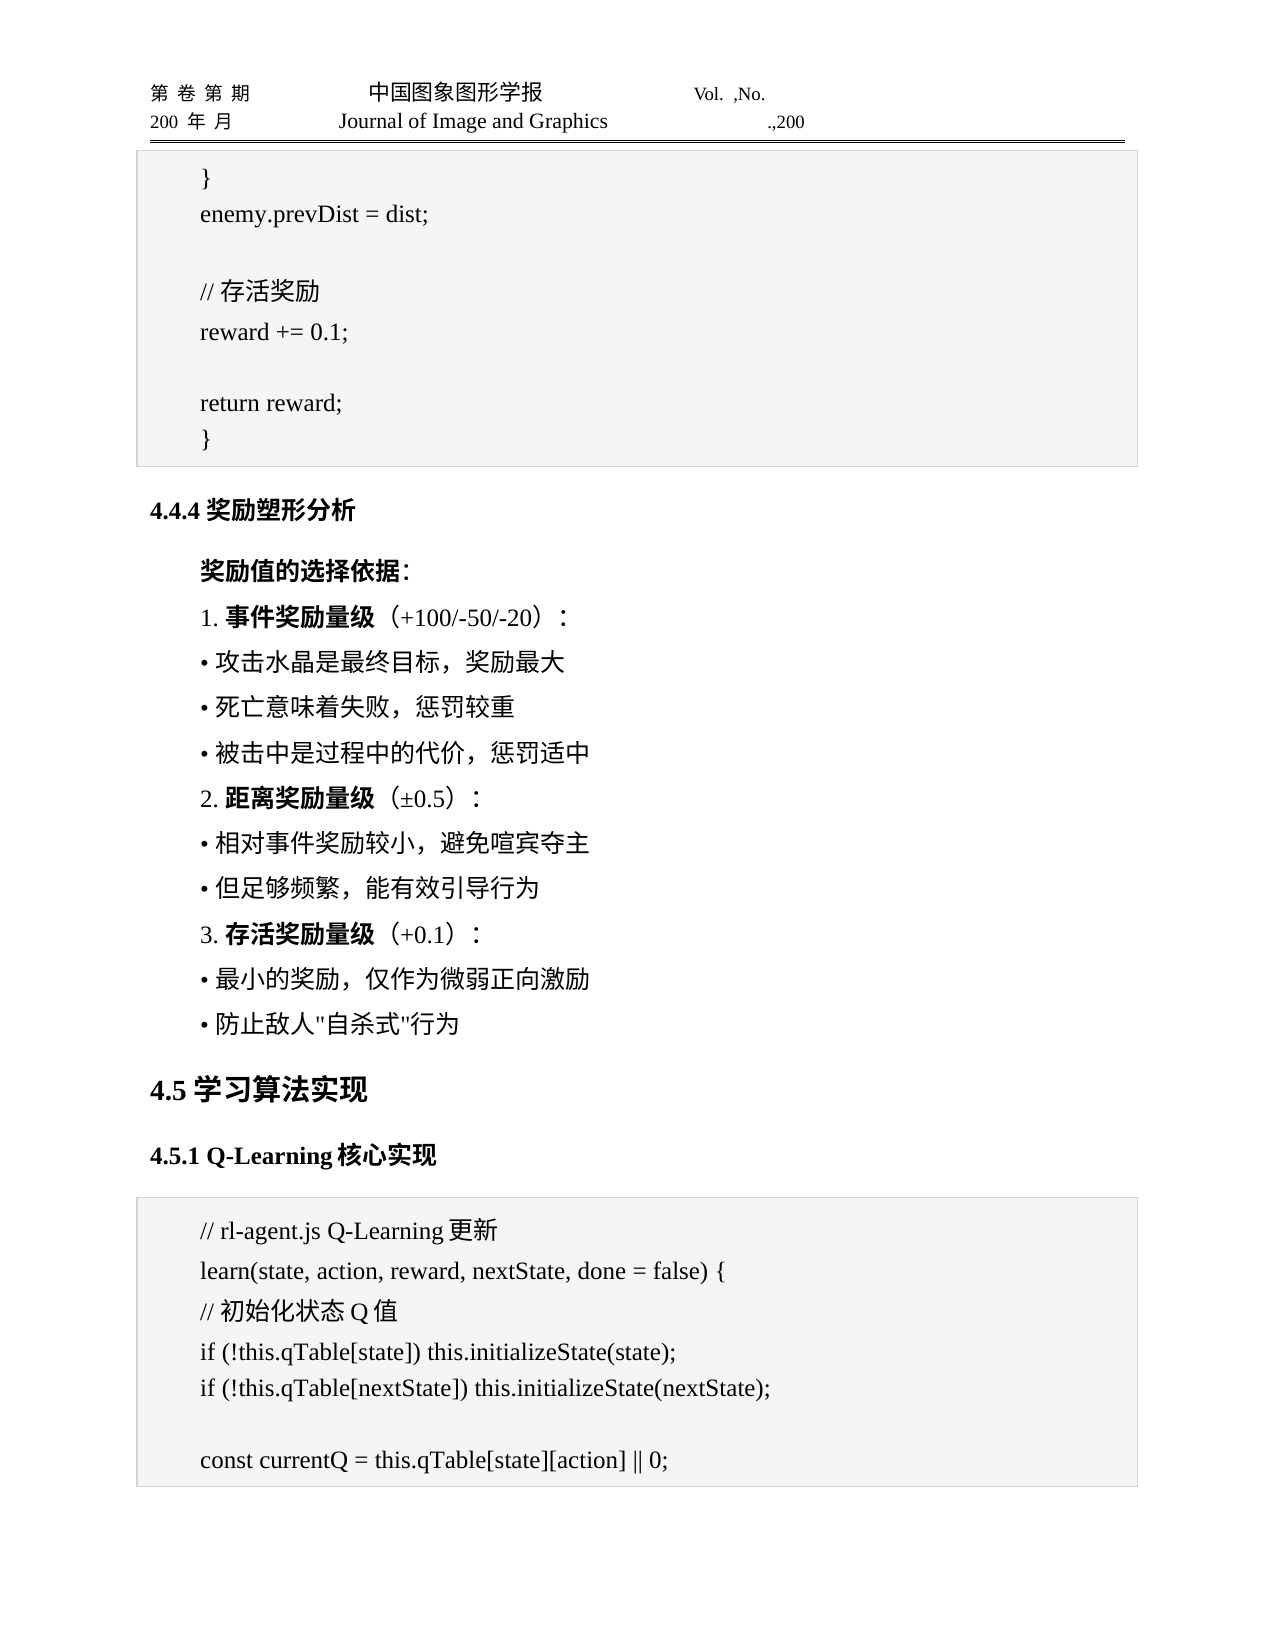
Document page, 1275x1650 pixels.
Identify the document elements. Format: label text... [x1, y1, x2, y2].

subtitle 4.5.1 Q-Learning核心实现 [150, 1136, 1125, 1172]
text // 初始化状态Q值 [138, 1278, 1137, 1324]
text const currentQ = this.qTable[state][action] || 0; [138, 1431, 1137, 1486]
text 奖励值的选择依据： [150, 552, 1125, 588]
text • 攻击水晶是最终目标，奖励最大 [150, 642, 1125, 679]
text 2. 距离奖励量级（±0.5）： [150, 778, 1125, 814]
text return reward; [138, 375, 1137, 411]
text if (!this.qTable[nextState]) this.initializeState(nextState); [138, 1359, 1137, 1396]
subtitle 4.4.4 奖励塑形分析 [150, 490, 1125, 526]
text learn(state, action, reward, nextState, done = false) { [138, 1242, 1137, 1278]
subtitle 4.5 学习算法实现 [150, 1066, 1125, 1109]
text if (!this.qTable[state]) this.initializeState(state); [138, 1324, 1137, 1359]
text • 死亡意味着失败，惩罚较重 [150, 688, 1125, 724]
text • 被击中是过程中的代价，惩罚适中 [150, 733, 1125, 769]
text // rl-agent.js Q-Learning更新 [138, 1198, 1137, 1242]
text • 最小的奖励，仅作为微弱正向激励 [150, 959, 1125, 996]
text • 相对事件奖励较小，避免喧宾夺主 [150, 824, 1125, 860]
text enemy.prevDist = dist; [138, 186, 1137, 222]
text 1. 事件奖励量级（+100/-50/-20）： [150, 597, 1125, 633]
text } [138, 151, 1137, 186]
text 3. 存活奖励量级（+0.1）： [150, 914, 1125, 951]
text • 防止敌人"自杀式"行为 [150, 1005, 1125, 1041]
text } [138, 411, 1137, 466]
text • 但足够频繁，能有效引导行为 [150, 869, 1125, 905]
text // 存活奖励 [138, 258, 1137, 303]
text reward += 0.1; [138, 303, 1137, 339]
